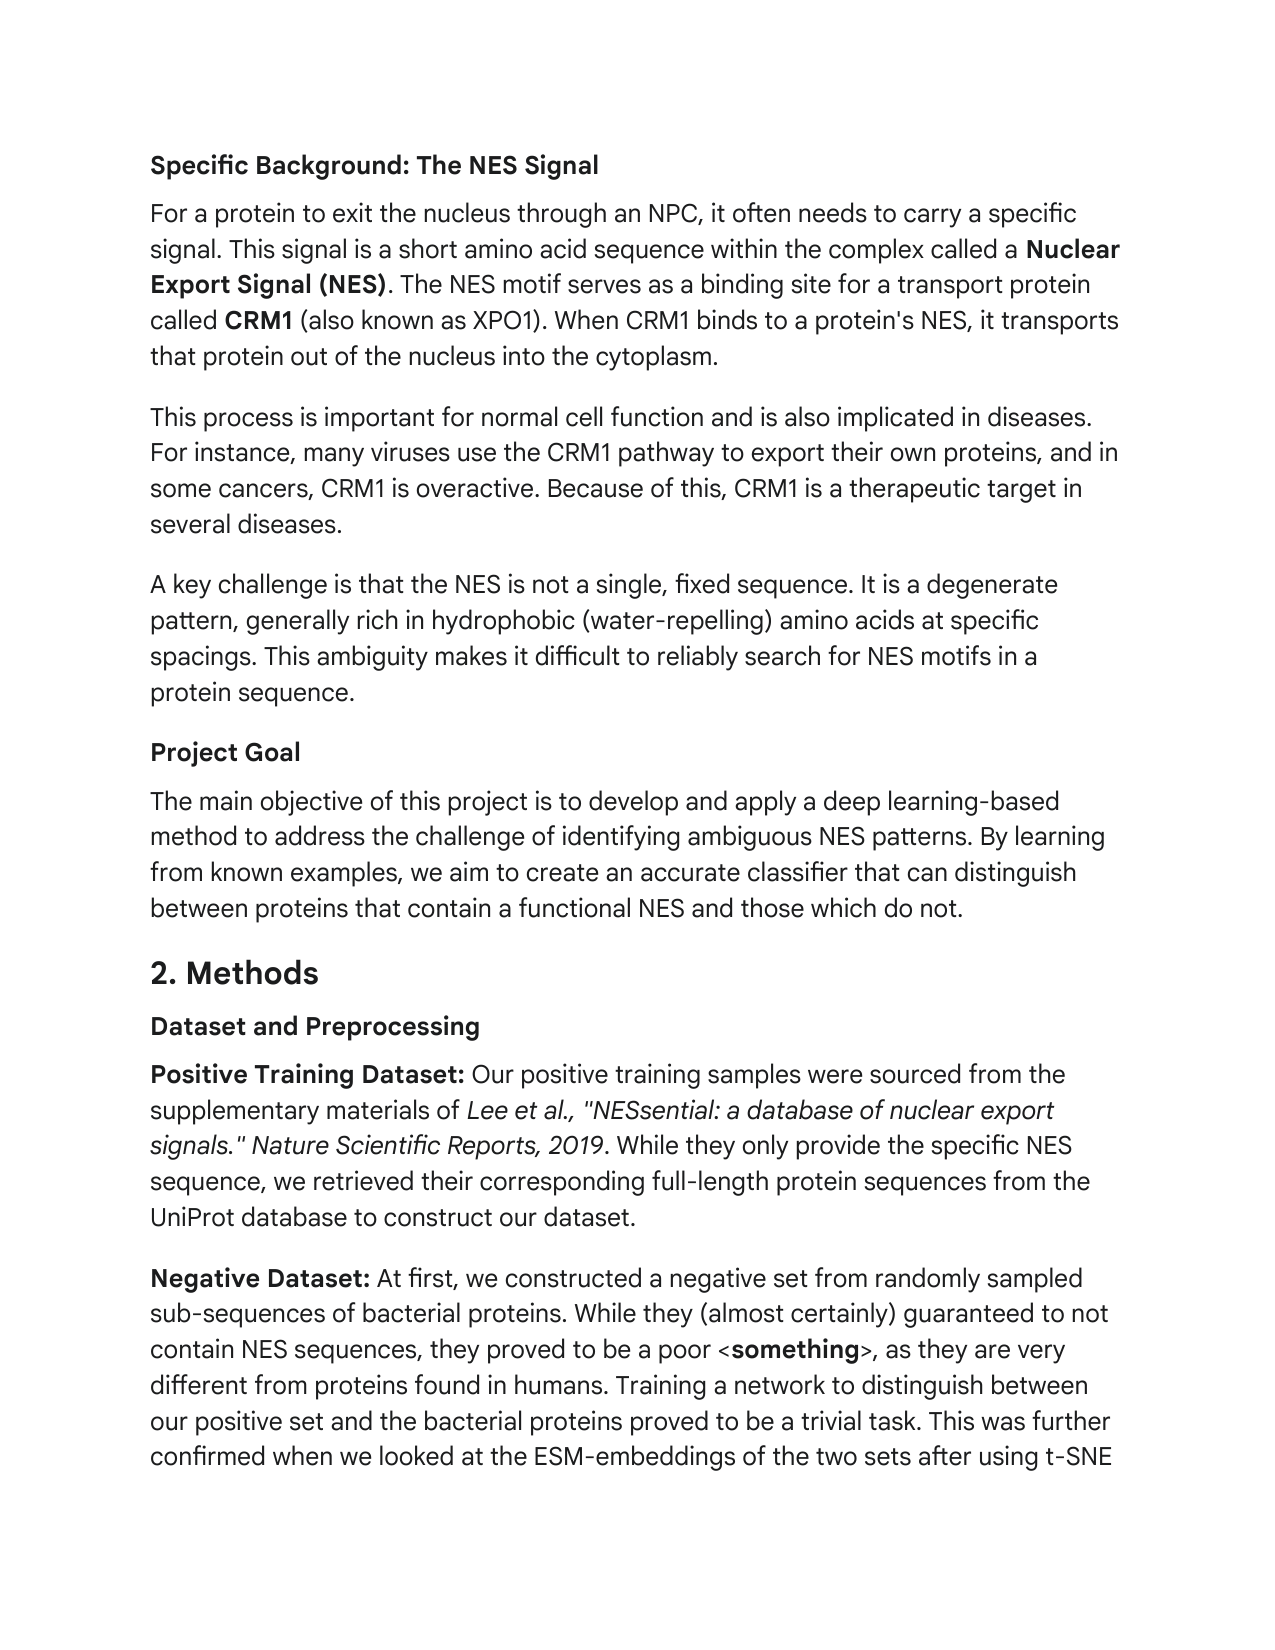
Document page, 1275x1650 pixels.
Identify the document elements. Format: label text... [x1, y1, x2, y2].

text This process is important for normal cell function and is also implicated in diseases. For instance, many viruses use the CRM1 pathway to export their own proteins, and in some cancers, CRM1 is overactive. Because of this, CRM1 is a therapeutic target in several diseases. [150, 402, 1125, 540]
subtitle Dataset and Preprocessing [150, 1011, 1125, 1042]
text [150, 1263, 1125, 1473]
text The main objective of this project is to develop and apply a deep learning-based method to address the challenge of identifying ambiguous NES patterns. By learning from known examples, we aim to create an accurate classifier that can distinguish between proteins that contain a functional NES and those which do not. [150, 786, 1125, 924]
text Positive Training Dataset: Our positive training samples were sourced from the supplementary materials of Lee et al., "NESsential: a database of nuclear export signals." Nature Scientific Reports, 2019. While they only provide the specific NES sequence, we retrieved their corresponding full-length protein sequences from the UniProt database to construct our dataset. [150, 1059, 1125, 1233]
text For a protein to exit the nucleus through an NPC, it often needs to carry a specific signal. This signal is a short amino acid sequence within the complex called a Nuclear Export Signal (NES). The NES motif serves as a binding site for a transport protein called CRM1 (also known as XPO1). When CRM1 binds to a protein's NES, it transports that protein out of the nucleus into the cytoplasm. [150, 198, 1125, 372]
subtitle Project Goal [150, 738, 1125, 769]
text A key challenge is that the NES is not a single, fixed sequence. It is a degenerate pattern, generally rich in hydrophobic (water-repelling) amino acids at specific spacings. This ambiguity makes it difficult to reliably search for NES motifs in a protein sequence. [150, 570, 1125, 708]
subtitle Specific Background: The NES Signal [150, 150, 1125, 181]
subtitle 2. Methods [150, 954, 1125, 993]
